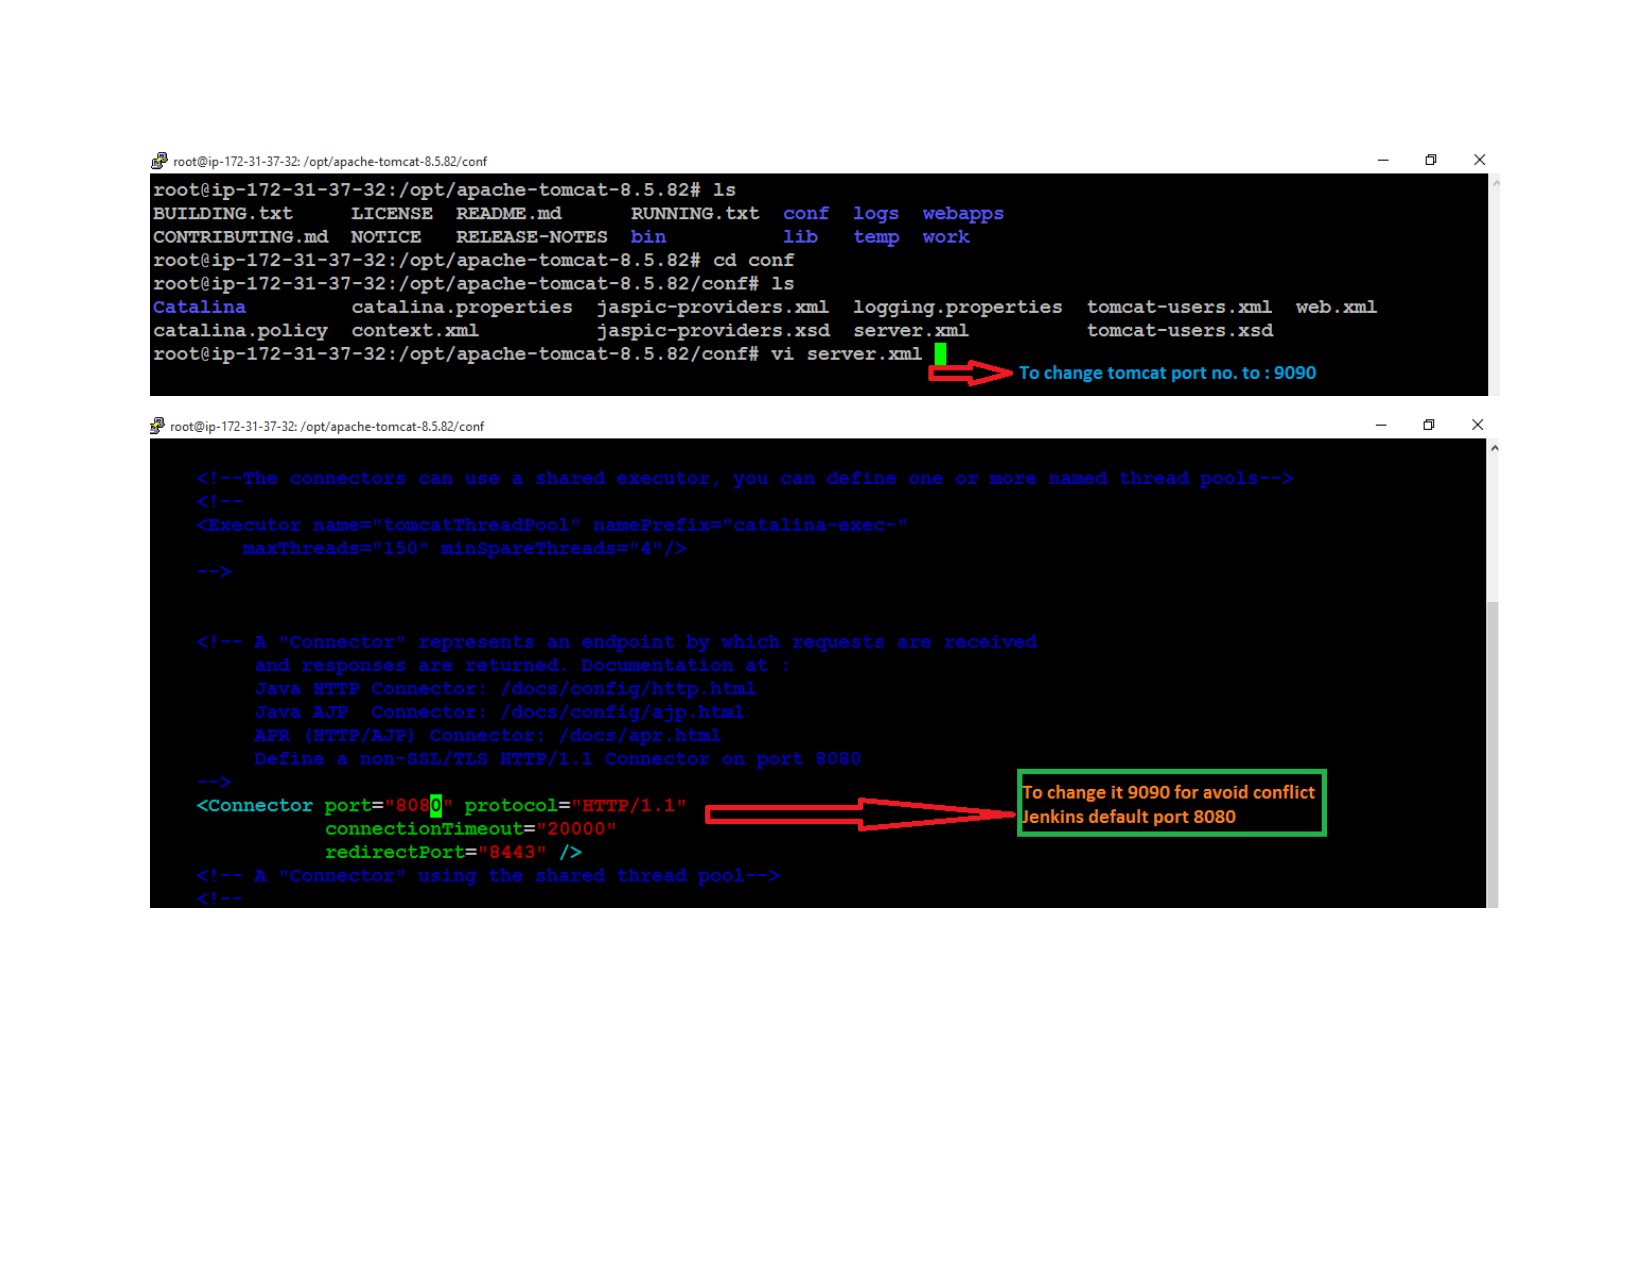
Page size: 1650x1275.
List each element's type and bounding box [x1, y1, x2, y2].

picture [150, 414, 1499, 908]
picture [150, 150, 1500, 396]
